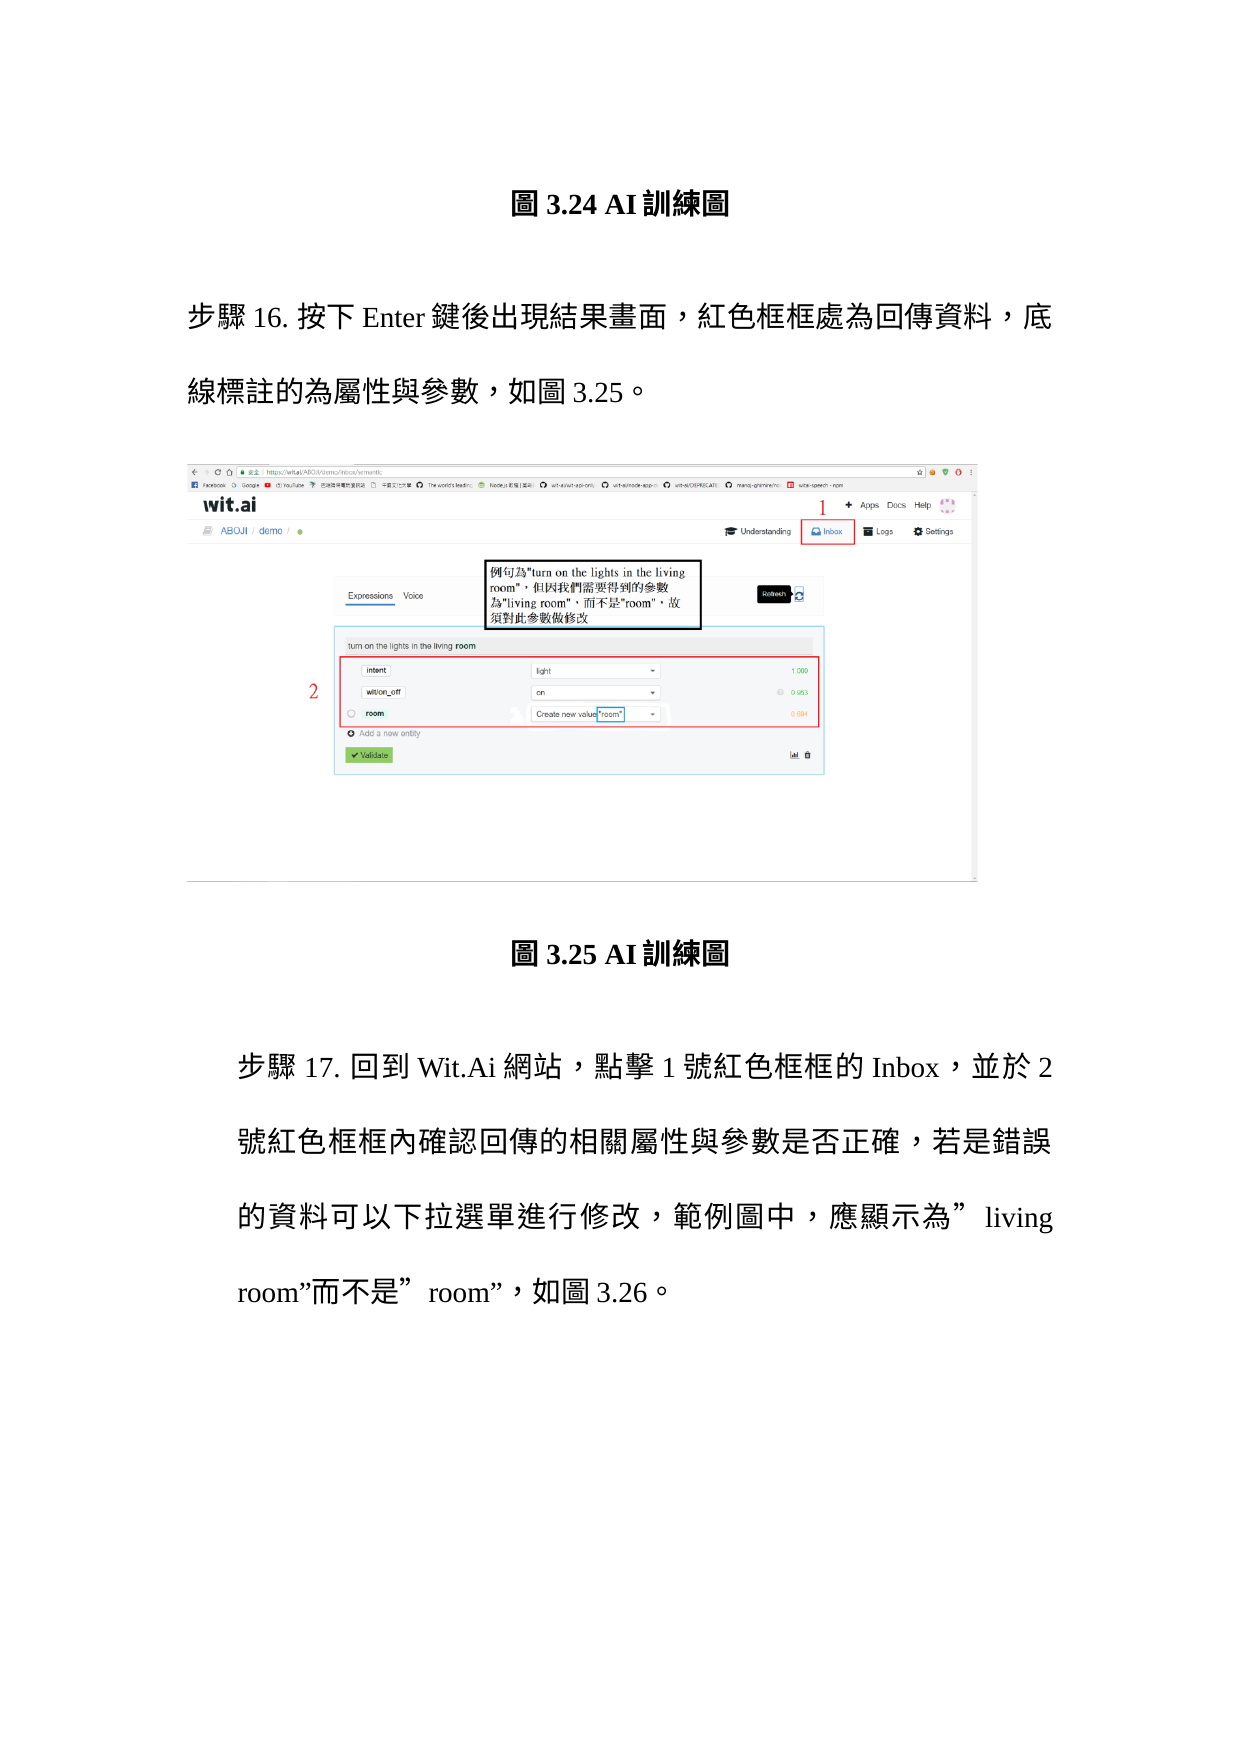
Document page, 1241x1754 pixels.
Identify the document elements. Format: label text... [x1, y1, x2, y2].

text 步驟16. 按下Enter鍵後出現結果畫面，紅色框框處為回傳資料，底線標註的為屬性與參數，如圖3.25。 [187, 277, 1053, 427]
picture [187, 464, 978, 882]
text 步驟17. 回到Wit.Ai網站，點擊1號紅色框框的Inbox，並於2號紅色框框內確認回傳的相關屬性與參數是否正確，若是錯誤的資料可以下拉選單進行修改，範例圖中，應顯示為”living room”而不是”room”，如圖3.26。 [237, 1027, 1053, 1327]
